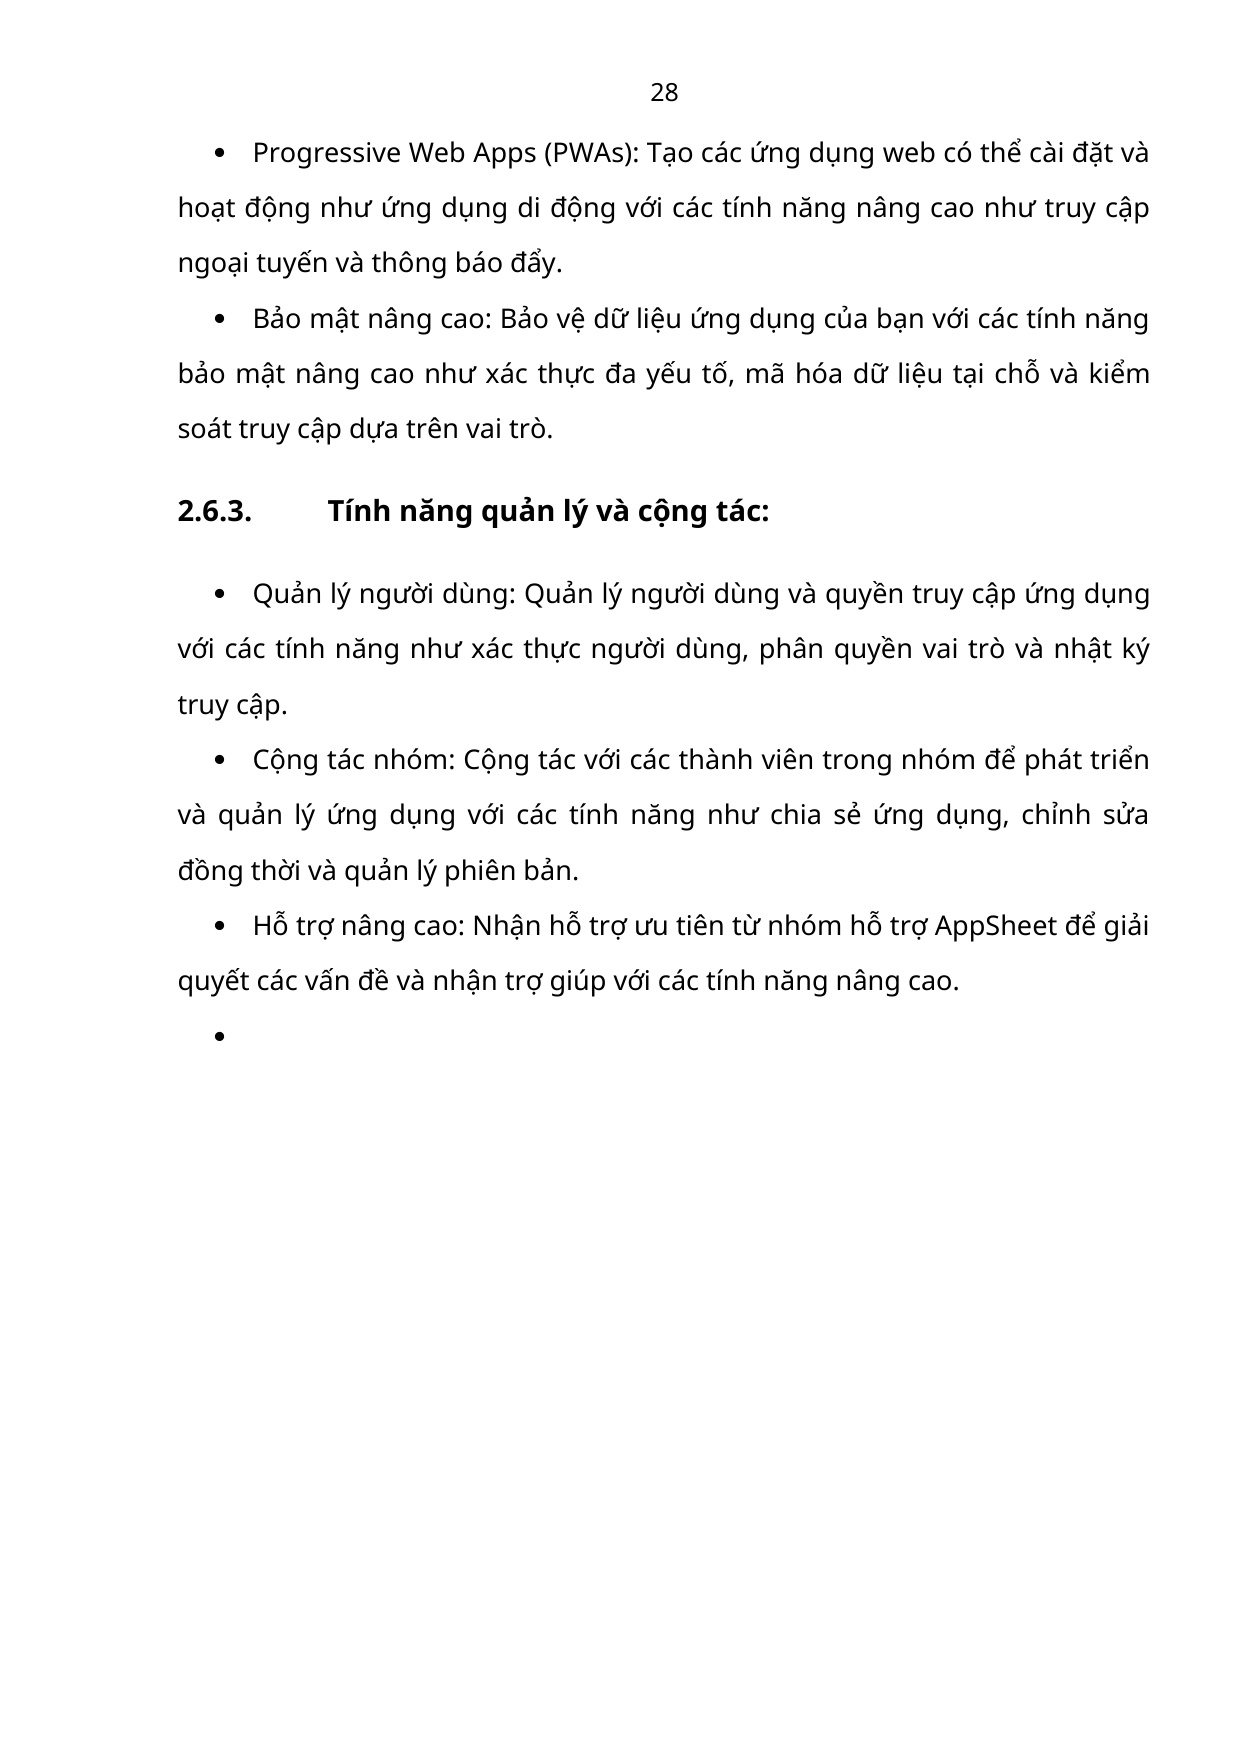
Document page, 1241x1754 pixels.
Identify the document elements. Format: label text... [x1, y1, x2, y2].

list Bảo mật nâng cao: Bảo vệ dữ liệu ứng dụng của bạn với các tính năng bảo mật nâng cao như xác thực đa yếu tố, mã hóa dữ liệu tại chỗ và kiểm soát truy cập dựa trên vai trò. [177, 299, 1152, 447]
list Progressive Web Apps (PWAs): Tạo các ứng dụng web có thể cài đặt và hoạt động như ứng dụng di động với các tính năng nâng cao như truy cập ngoại tuyến và thông báo đẩy. [177, 133, 1152, 281]
list Cộng tác nhóm: Cộng tác với các thành viên trong nhóm để phát triển và quản lý ứng dụng với các tính năng như chia sẻ ứng dụng, chỉnh sửa đồng thời và quản lý phiên bản. [177, 740, 1152, 888]
subtitle Tính năng quản lý và cộng tác: [177, 490, 1152, 530]
list Hỗ trợ nâng cao: Nhận hỗ trợ ưu tiên từ nhóm hỗ trợ AppSheet để giải quyết các vấn đề và nhận trợ giúp với các tính năng nâng cao. [177, 906, 1152, 998]
list Quản lý người dùng: Quản lý người dùng và quyền truy cập ứng dụng với các tính năng như xác thực người dùng, phân quyền vai trò và nhật ký truy cập. [177, 574, 1152, 722]
